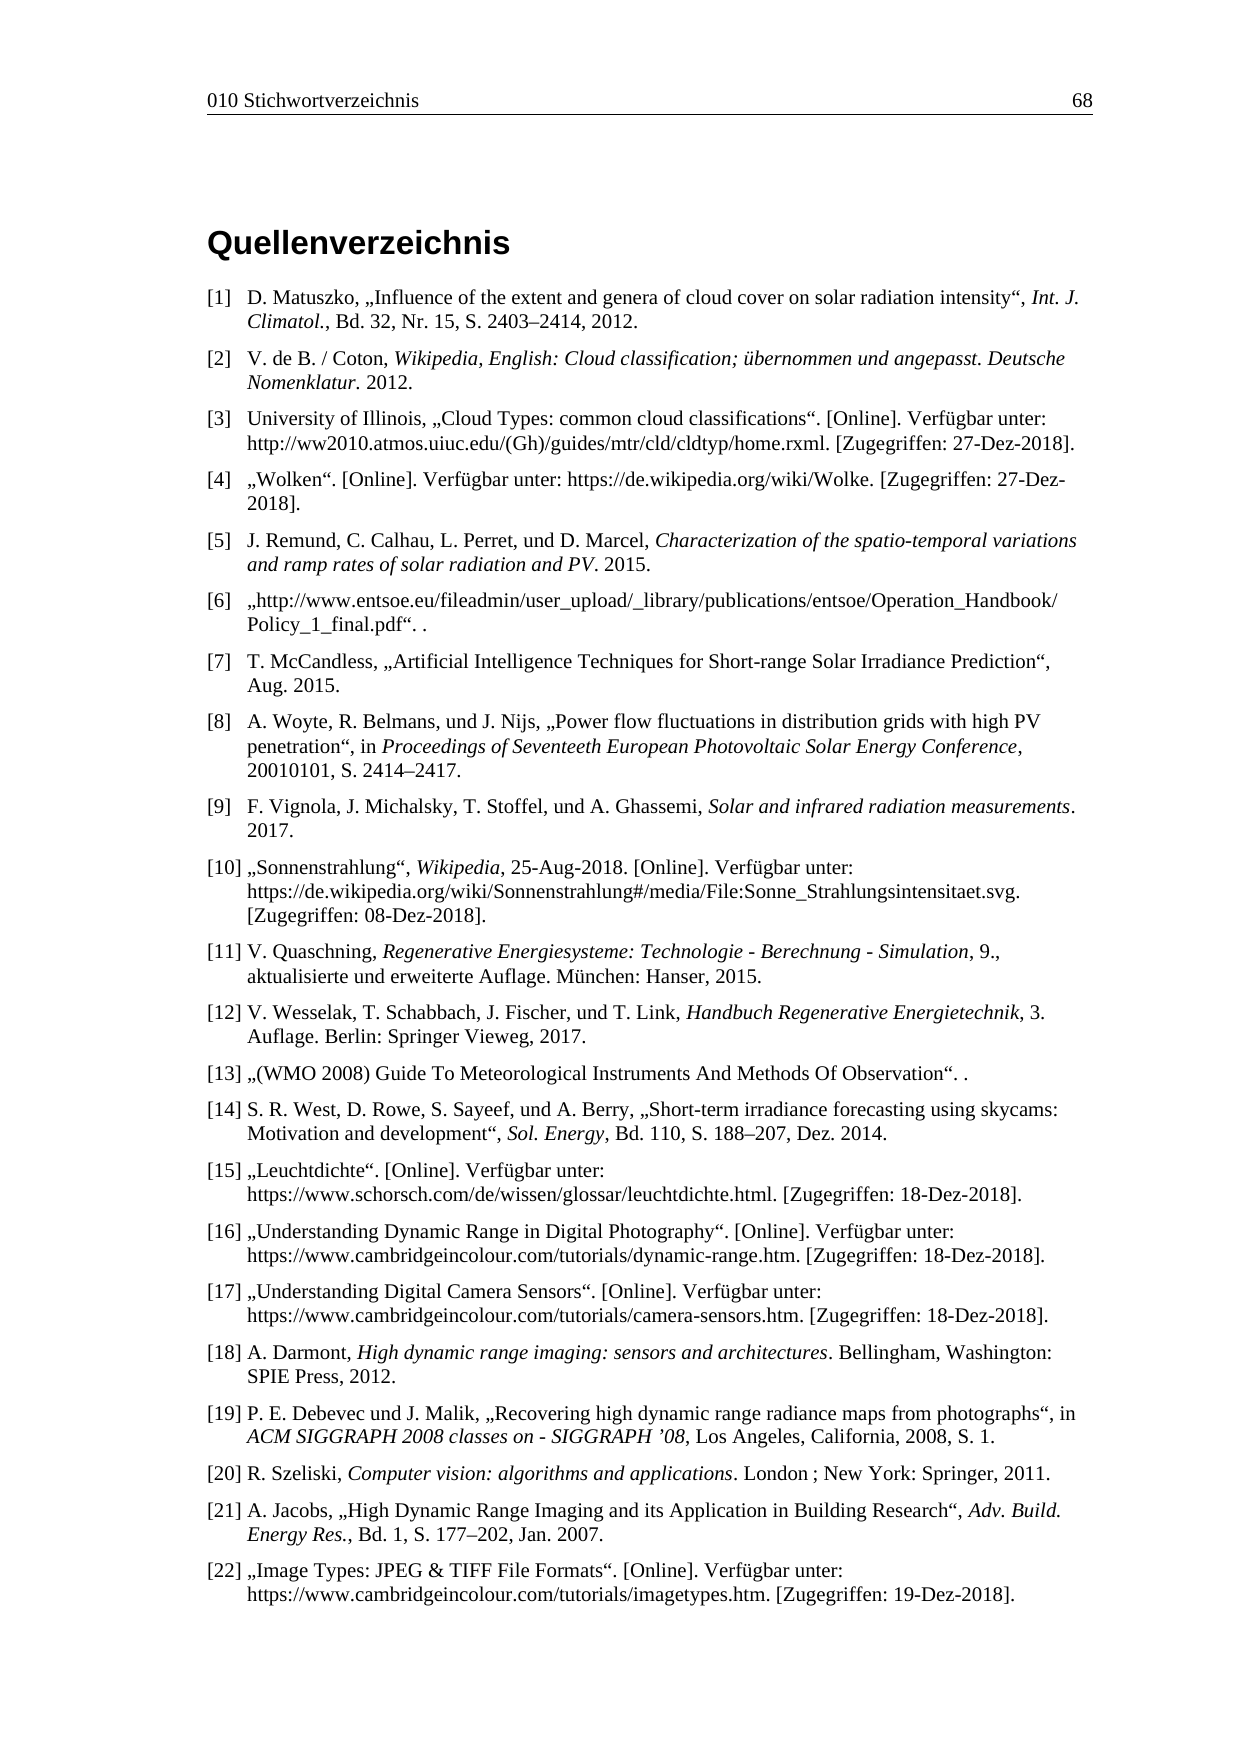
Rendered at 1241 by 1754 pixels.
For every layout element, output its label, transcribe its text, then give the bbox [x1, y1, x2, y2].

text [5] J. Remund, C. Calhau, L. Perret, und D. Marcel, Characterization of the spatio-temporal variations and ramp rates of solar radiation and PV. 2015. [207, 528, 1093, 576]
text [8] A. Woyte, R. Belmans, und J. Nijs, „Power flow fluctuations in distribution grids with high PV penetration“, in Proceedings of Seventeeth European Photovoltaic Solar Energy Conference, 20010101, S. 2414–2417. [207, 709, 1093, 782]
text [18] A. Darmont, High dynamic range imaging: sensors and architectures. Bellingham, Washington: SPIE Press, 2012. [207, 1340, 1093, 1388]
text [2] V. de B. / Coton, Wikipedia, English: Cloud classification; übernommen und angepasst. Deutsche Nomenklatur. 2012. [207, 346, 1093, 394]
text [21] A. Jacobs, „High Dynamic Range Imaging and its Application in Building Research“, Adv. Build. Energy Res., Bd. 1, S. 177–202, Jan. 2007. [207, 1498, 1093, 1546]
text [19] P. E. Debevec und J. Malik, „Recovering high dynamic range radiance maps from photographs“, in ACM SIGGRAPH 2008 classes on - SIGGRAPH ’08, Los Angeles, California, 2008, S. 1. [207, 1400, 1093, 1448]
text [20] R. Szeliski, Computer vision: algorithms and applications. London ; New York: Springer, 2011. [207, 1461, 1093, 1485]
text [9] F. Vignola, J. Michalsky, T. Stoffel, und A. Ghassemi, Solar and infrared radiation measurements. 2017. [207, 794, 1093, 842]
text [13] „(WMO 2008) Guide To Meteorological Instruments And Methods Of Observation“. . [207, 1061, 1093, 1085]
text [22] „Image Types: JPEG & TIFF File Formats“. [Online]. Verfügbar unter: https://www.cambridgeincolour.com/tutorials/imagetypes.htm. [Zugegriffen: 19-Dez-2018]. [207, 1558, 1093, 1606]
text [7] T. McCandless, „Artificial Intelligence Techniques for Short-range Solar Irradiance Prediction“, Aug. 2015. [207, 649, 1093, 697]
text [15] „Leuchtdichte“. [Online]. Verfügbar unter: https://www.schorsch.com/de/wissen/glossar/leuchtdichte.html. [Zugegriffen: 18-Dez-2018]. [207, 1158, 1093, 1206]
text [11] V. Quaschning, Regenerative Energiesysteme: Technologie - Berechnung - Simulation, 9., aktualisierte und erweiterte Auflage. München: Hanser, 2015. [207, 939, 1093, 988]
text [4] „Wolken“. [Online]. Verfügbar unter: https://de.wikipedia.org/wiki/Wolke. [Zugegriffen: 27-Dez-2018]. [207, 467, 1093, 515]
text [3] University of Illinois, „Cloud Types: common cloud classifications“. [Online]. Verfügbar unter: http://ww2010.atmos.uiuc.edu/(Gh)/guides/mtr/cld/cldtyp/home.rxml. [Zugegriffen: 27-Dez-2018]. [207, 406, 1093, 454]
text [12] V. Wesselak, T. Schabbach, J. Fischer, und T. Link, Handbuch Regenerative Energietechnik, 3. Auflage. Berlin: Springer Vieweg, 2017. [207, 1000, 1093, 1048]
text [14] S. R. West, D. Rowe, S. Sayeef, und A. Berry, „Short-term irradiance forecasting using skycams: Motivation and development“, Sol. Energy, Bd. 110, S. 188–207, Dez. 2014. [207, 1097, 1093, 1145]
subtitle Quellenverzeichnis [207, 223, 1093, 261]
text [10] „Sonnenstrahlung“, Wikipedia, 25-Aug-2018. [Online]. Verfügbar unter: https://de.wikipedia.org/wiki/Sonnenstrahlung#/media/File:Sonne_Strahlungsintensitaet.svg. [Zugegriffen: 08-Dez-2018]. [207, 855, 1093, 927]
text [16] „Understanding Dynamic Range in Digital Photography“. [Online]. Verfügbar unter: https://www.cambridgeincolour.com/tutorials/dynamic-range.htm. [Zugegriffen: 18-Dez-2018]. [207, 1218, 1093, 1267]
text [17] „Understanding Digital Camera Sensors“. [Online]. Verfügbar unter: https://www.cambridgeincolour.com/tutorials/camera-sensors.htm. [Zugegriffen: 18-Dez-2018]. [207, 1279, 1093, 1327]
text [6] „http://www.entsoe.eu/fileadmin/user_upload/_library/publications/entsoe/Operation_Handbook/Policy_1_final.pdf“. . [207, 588, 1093, 636]
text [1] D. Matuszko, „Influence of the extent and genera of cloud cover on solar radiation intensity“, Int. J. Climatol., Bd. 32, Nr. 15, S. 2403–2414, 2012. [207, 285, 1093, 333]
